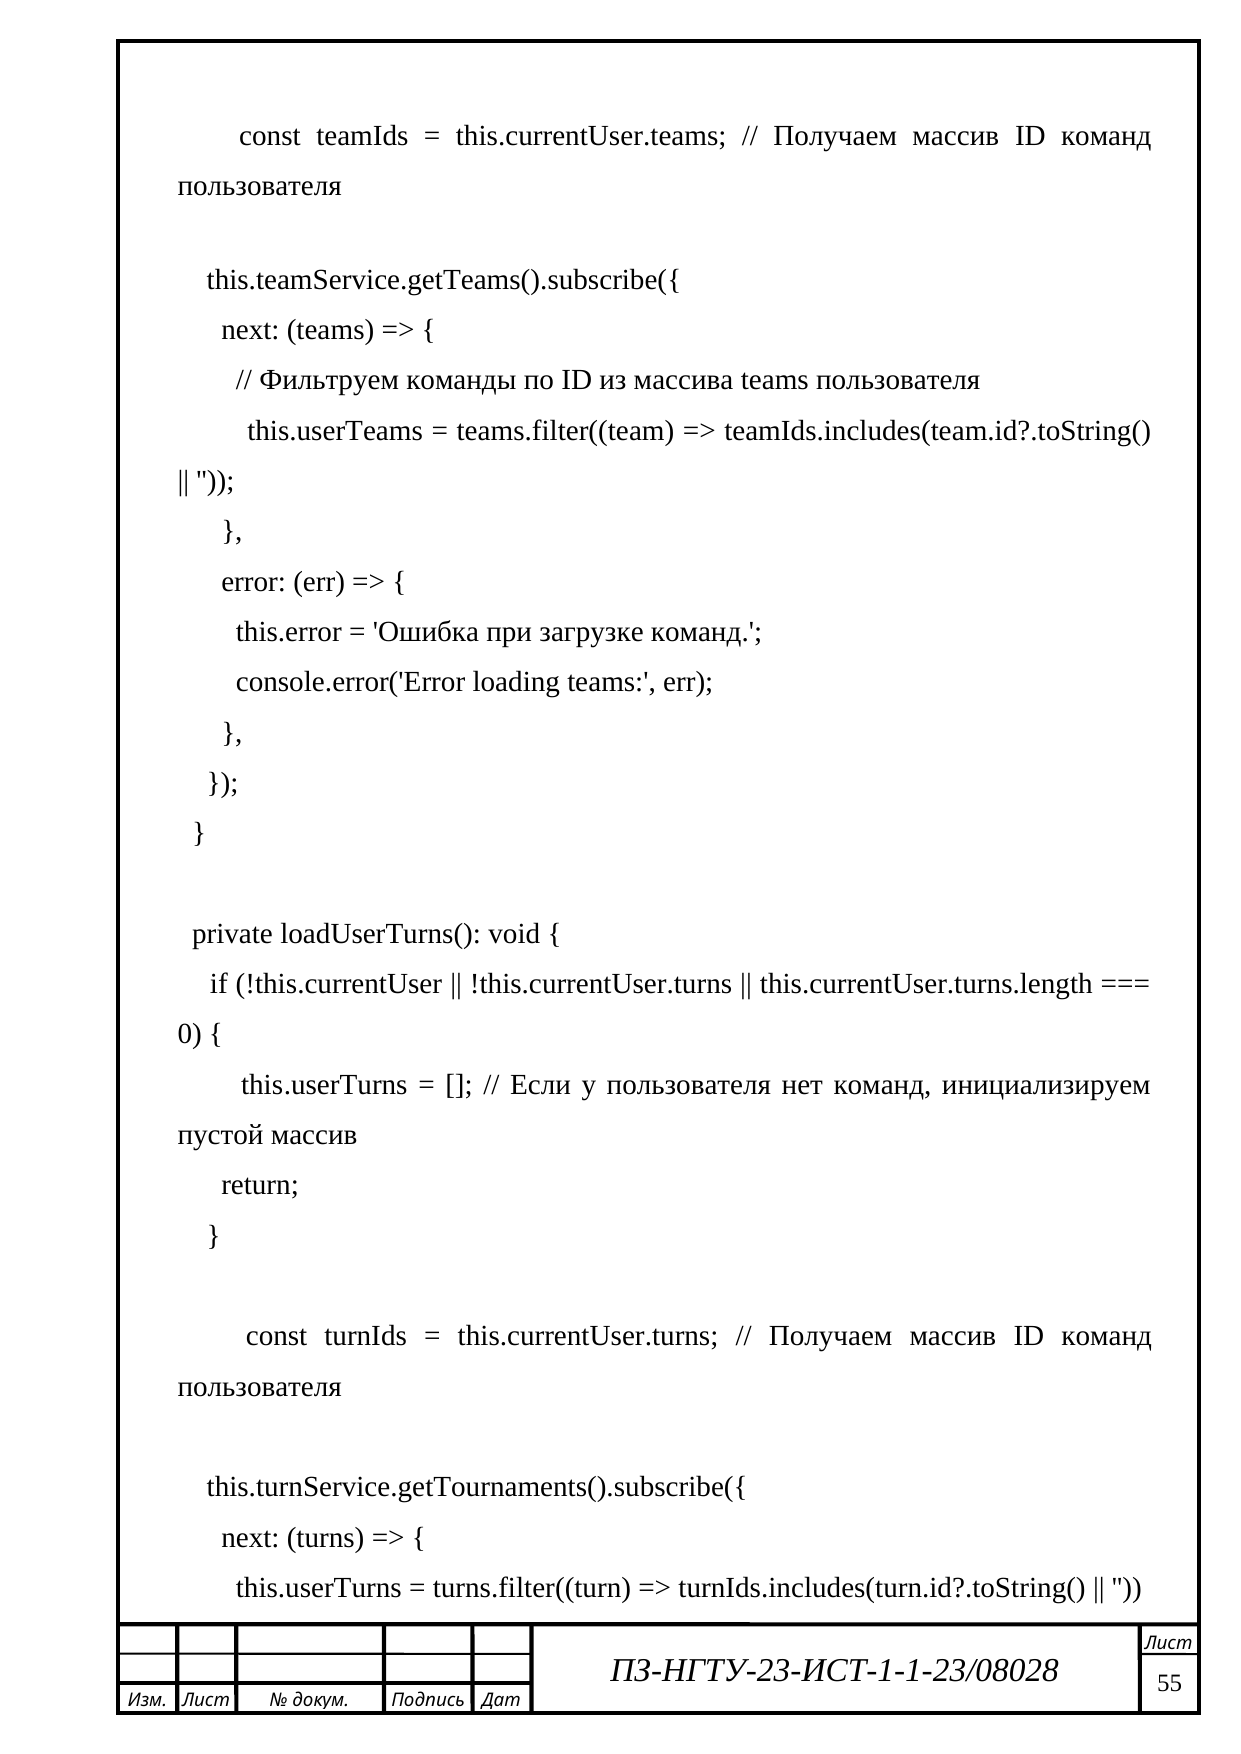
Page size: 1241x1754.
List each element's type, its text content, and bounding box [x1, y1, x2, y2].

text this.error = 'Ошибка при загрузке команд.'; [177, 614, 1152, 648]
text return; [177, 1167, 1152, 1201]
text } [177, 815, 1152, 849]
text private loadUserTurns(): void { [177, 916, 1152, 949]
text next: (turns) => { [177, 1520, 1152, 1553]
text console.error('Error loading teams:', err); [177, 664, 1152, 698]
text }, [177, 513, 1152, 547]
text } [177, 1218, 1152, 1251]
text }, [177, 715, 1152, 748]
text this.userTurns = []; // Если у пользователя нет команд, инициализируем пустой массив [177, 1067, 1152, 1151]
text this.turnService.getTournaments().subscribe({ [177, 1469, 1152, 1503]
text const turnIds = this.currentUser.turns; // Получаем массив ID команд пользователя [177, 1318, 1152, 1402]
text }); [177, 765, 1152, 798]
text // Фильтруем команды по ID из массива teams пользователя [177, 362, 1152, 396]
text const teamIds = this.currentUser.teams; // Получаем массив ID команд пользователя [177, 118, 1152, 202]
text this.userTeams = teams.filter((team) => teamIds.includes(team.id?.toString() || '')); [177, 413, 1152, 497]
text if (!this.currentUser || !this.currentUser.turns || this.currentUser.turns.length === 0) { [177, 966, 1152, 1050]
text next: (teams) => { [177, 312, 1152, 346]
text this.teamService.getTeams().subscribe({ [177, 262, 1152, 295]
text this.userTurns = turns.filter((turn) => turnIds.includes(turn.id?.toString() || '')) [177, 1570, 1152, 1603]
text error: (err) => { [177, 564, 1152, 597]
